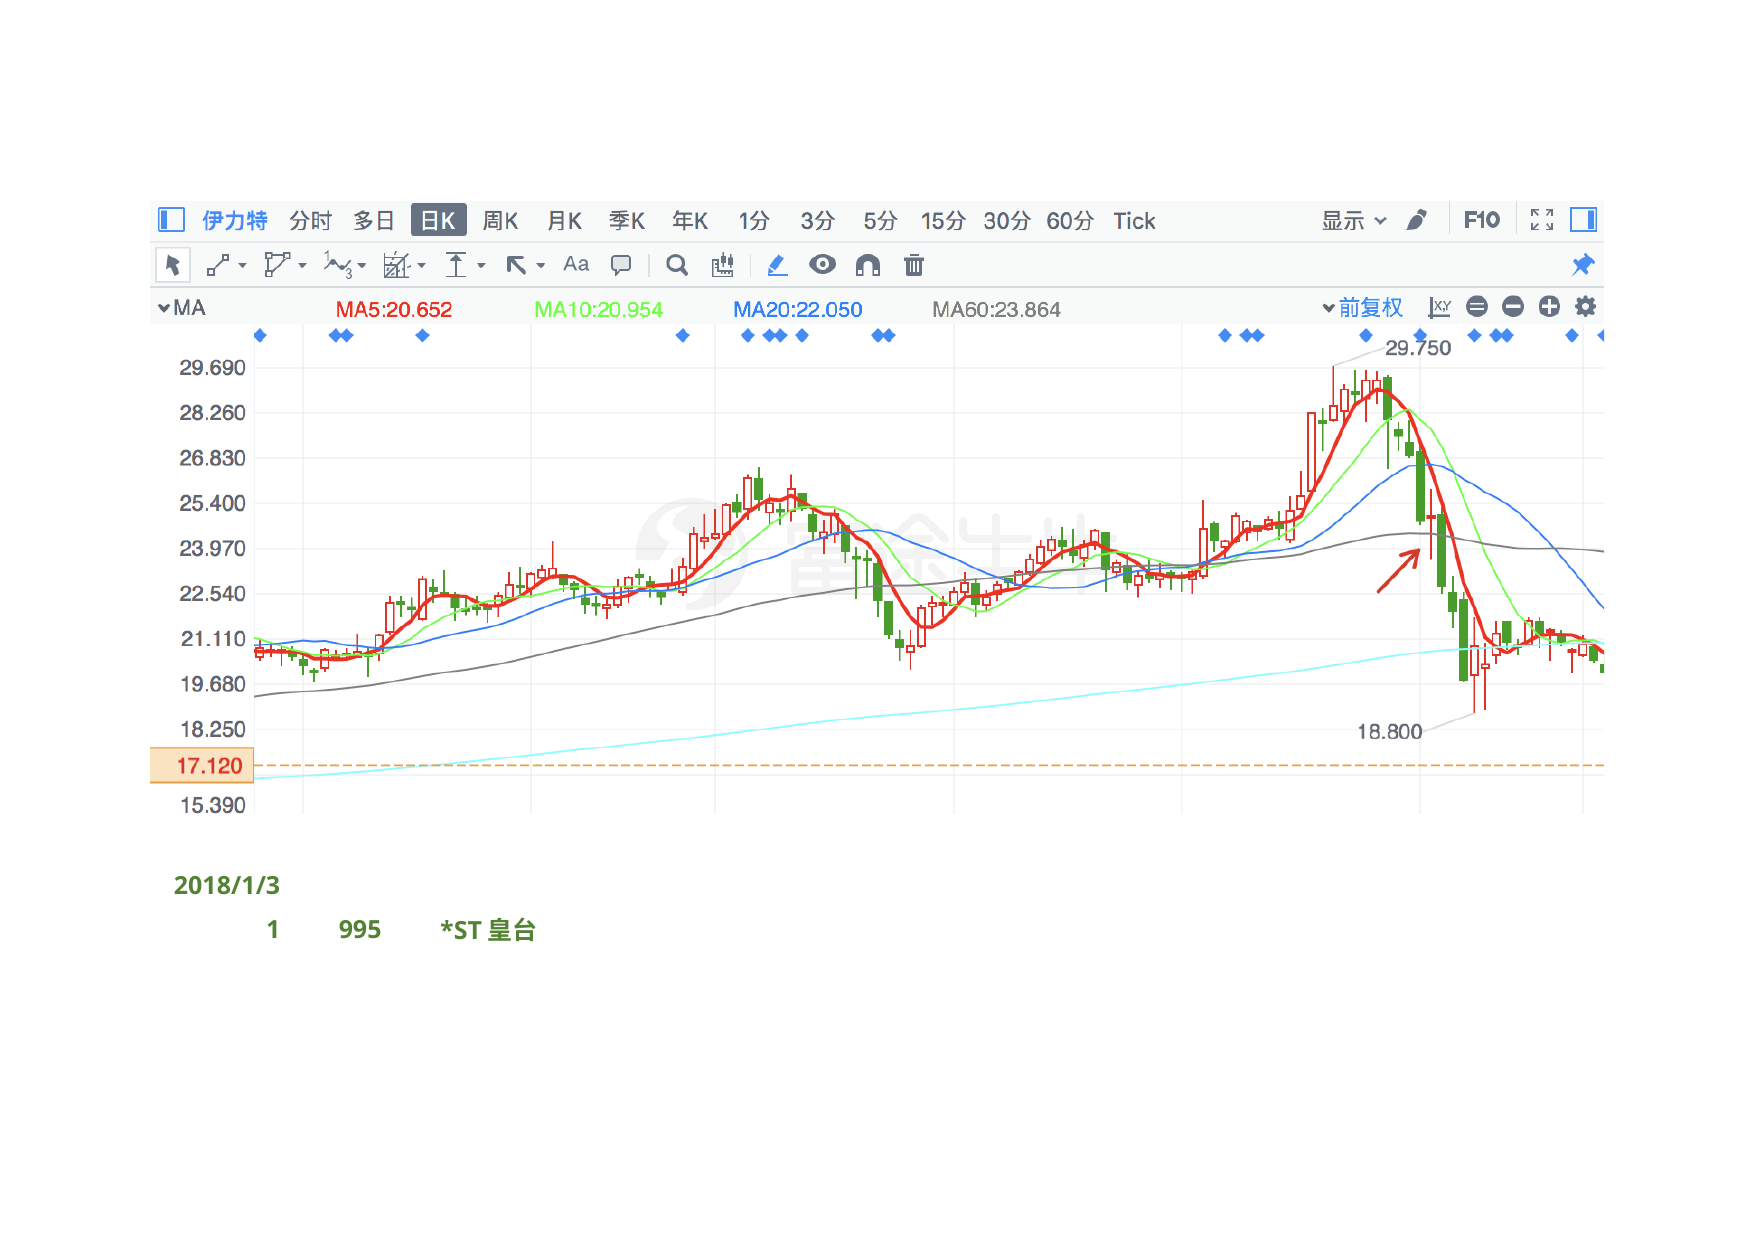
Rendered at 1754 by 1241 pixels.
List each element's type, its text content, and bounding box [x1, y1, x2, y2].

picture [150, 201, 1605, 814]
table_header 2018/1/31 [150, 863, 291, 951]
table_header 995 [291, 863, 429, 951]
table_header *ST皇台 [429, 863, 564, 951]
